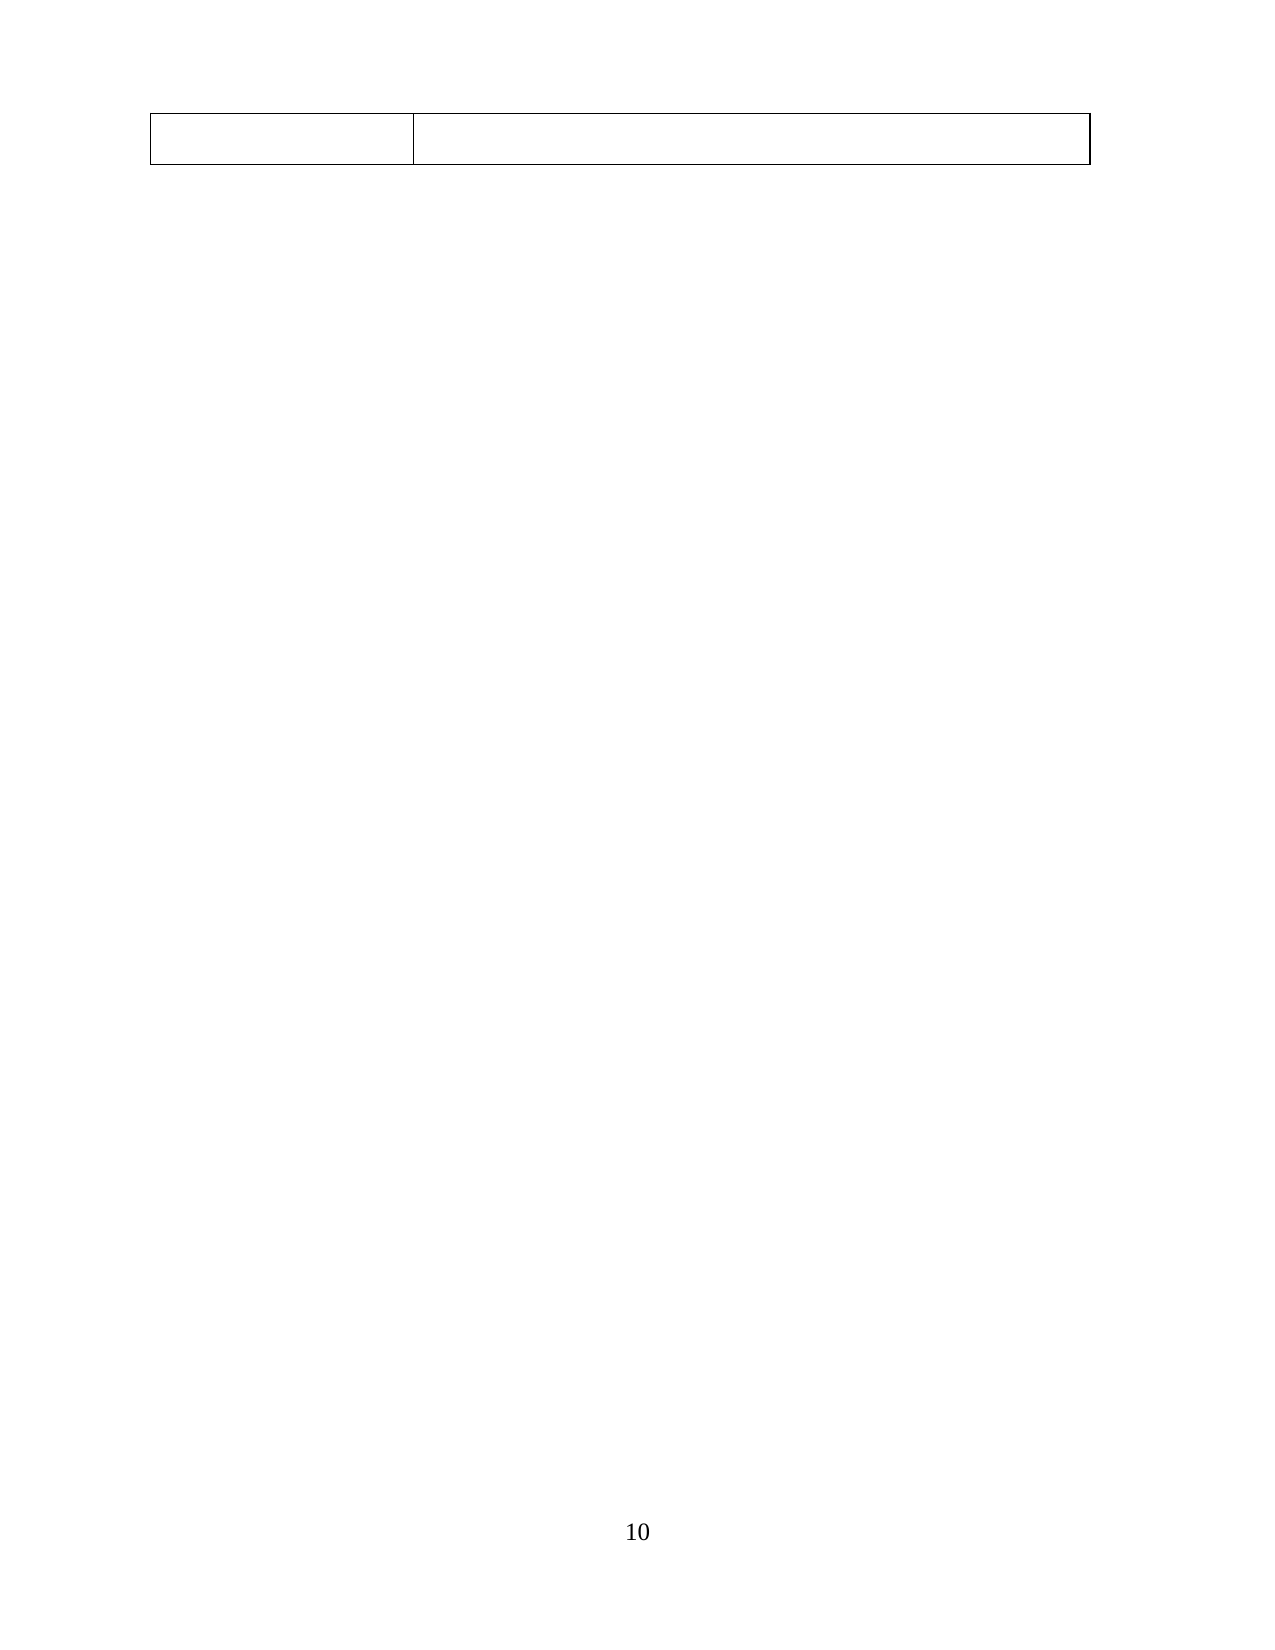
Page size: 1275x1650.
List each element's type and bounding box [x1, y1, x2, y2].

table_cell [414, 114, 1089, 164]
table_cell [151, 114, 413, 164]
